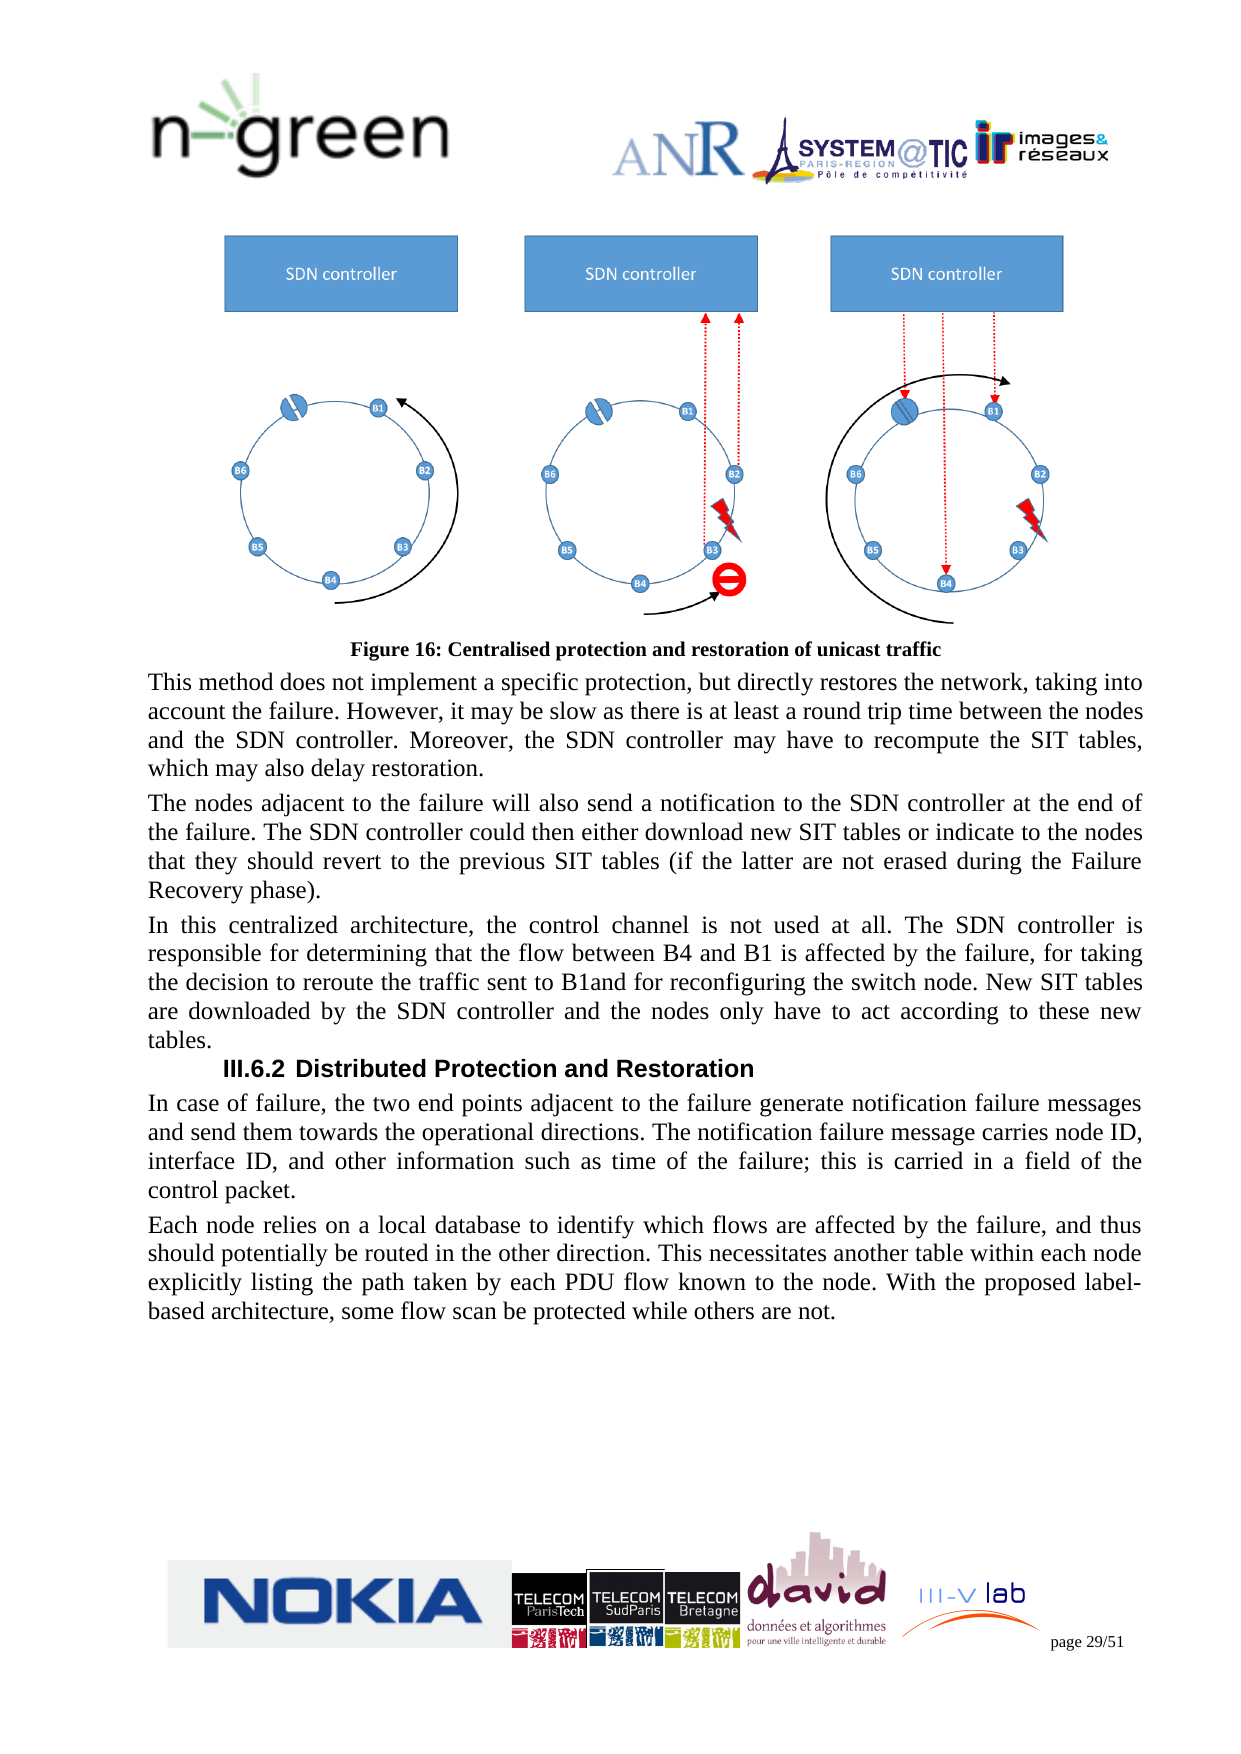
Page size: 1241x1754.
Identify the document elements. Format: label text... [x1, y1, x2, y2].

text Each node relies on a local database to identify which flows are affected by the failure, and thus should potentially be routed in the other direction. This necessitates another table within each node explicitly listing the path taken by each PDU flow known to the node. With the proposed label-based architecture, some flow scan be protected while others are not. [148, 1210, 1144, 1325]
text In case of failure, the two end points adjacent to the failure generate notification failure messages and send them towards the operational directions. The notification failure message carries node ID, interface ID, and other information such as time of the failure; this is carried in a field of the control packet. [148, 1088, 1144, 1203]
picture [975, 93, 1109, 191]
text In this centralized architecture, the control channel is not used at all. The SDN controller is responsible for determining that the flow between B4 and B1 is affected by the failure, for taking the decision to reroute the traffic sent to B1and for reconfiguring the switch node. New SIT tables are downloaded by the SDN controller and the nodes only have to act according to these new tables. [148, 910, 1144, 1053]
text The nodes adjacent to the failure will also send a notification to the SDN controller at the end of the failure. The SDN controller could then either download new SIT tables or indicate to the nodes that they should revert to the previous SIT tables (if the latter are not erased during the Failure Recovery phase). [148, 788, 1144, 903]
picture [147, 73, 454, 191]
subtitle Distributed Protection and Restoration [223, 1053, 1144, 1082]
text This method does not implement a specific protection, but directly restores the network, taking into account the failure. However, it may be slow as there is at least a round trip time between the nodes and the SDN controller. Moreover, the SDN controller may have to recompute the SIT tables, which may also delay restoration. [148, 667, 1144, 782]
text Figure 16: Centralised protection and restoration of unicast traffic [148, 637, 1144, 661]
picture [202, 219, 1089, 637]
picture [167, 1529, 1051, 1648]
